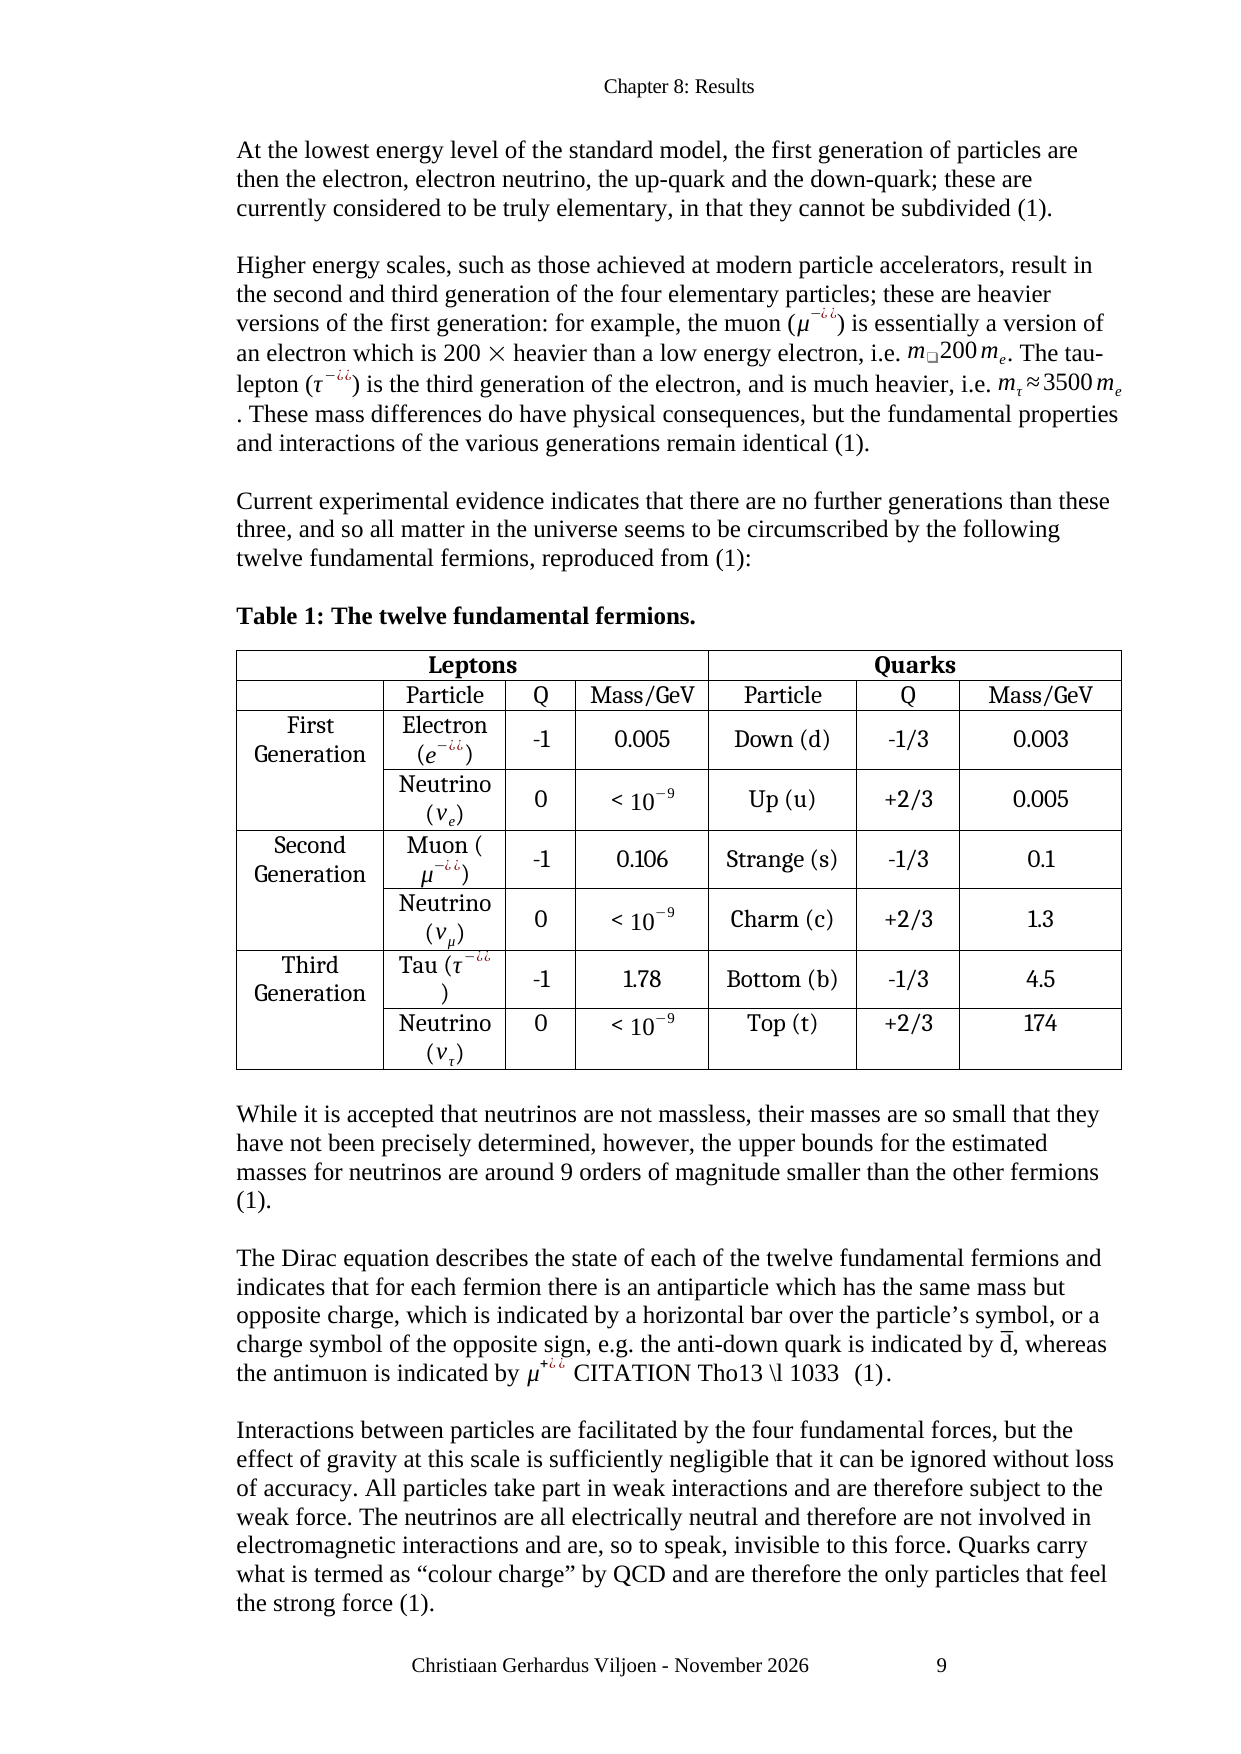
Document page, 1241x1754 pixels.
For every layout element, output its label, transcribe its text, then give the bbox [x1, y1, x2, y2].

text The Dirac equation describes the state of each of the twelve fundamental fermions and indicates that for each fermion there is an antiparticle which has the same mass but opposite charge, which is indicated by a horizontal bar over the particle’s symbol, or a charge symbol of the opposite sign, e.g. the anti-down quark is indicated by d̅, whereas the antimuon is indicated by . [236, 1243, 1122, 1387]
table_cell -1/3 [857, 951, 959, 1008]
text At the lowest energy level of the standard model, the first generation of particles are then the electron, electron neutrino, the up-quark and the down-quark; these are currently considered to be truly elementary, in that they cannot be subdivided. [236, 135, 1122, 222]
table_cell Q [857, 681, 959, 710]
table_cell 0 [506, 889, 575, 949]
table_cell 1.3 [960, 889, 1121, 949]
table_cell 0.005 [576, 711, 708, 768]
table_cell 0.1 [960, 831, 1121, 888]
table_cell Strange (s) [709, 831, 856, 888]
table_header Leptons [237, 651, 708, 680]
table_cell +2/3 [857, 1009, 959, 1069]
table_cell Top (t) [709, 1009, 856, 1069]
table_cell First Generation [237, 711, 383, 830]
table_cell 0 [506, 770, 575, 830]
table_cell -1/3 [857, 831, 959, 888]
table_cell 0 [506, 1009, 575, 1069]
table_cell < [576, 1009, 708, 1069]
table_cell Bottom (b) [709, 951, 856, 1008]
text While it is accepted that neutrinos are not massless, their masses are so small that they have not been precisely determined, however, the upper bounds for the estimated masses for neutrinos are around 9 orders of magnitude smaller than the other fermions . [236, 1099, 1122, 1214]
table_cell 0.003 [960, 711, 1121, 768]
table_cell Muon () [384, 831, 505, 888]
table_cell Particle [709, 681, 856, 710]
table_cell [237, 681, 383, 710]
table_cell 174 [960, 1009, 1121, 1069]
table_cell Mass/GeV [576, 681, 708, 710]
table_cell < [576, 889, 708, 949]
table_cell +2/3 [857, 770, 959, 830]
table_cell 1.78 [576, 951, 708, 1008]
table_cell -1 [506, 951, 575, 1008]
table_cell Q [506, 681, 575, 710]
table_cell Charm (c) [709, 889, 856, 949]
table_cell Neutrino () [384, 1009, 505, 1069]
table_header Quarks [709, 651, 1121, 680]
table_cell Neutrino () [384, 770, 505, 830]
table_cell Tau () [384, 951, 505, 1008]
table_cell Second Generation [237, 831, 383, 949]
table_cell 4.5 [960, 951, 1121, 1008]
text Interactions between particles are facilitated by the four fundamental forces, but the effect of gravity at this scale is sufficiently negligible that it can be ignored without loss of accuracy. All particles take part in weak interactions and are therefore subject to the weak force. The neutrinos are all electrically neutral and therefore are not involved in electromagnetic interactions and are, so to speak, invisible to this force. Quarks carry what is termed as “colour charge” by QCD and are therefore the only particles that feel the strong force. [236, 1415, 1122, 1617]
table_cell Up (u) [709, 770, 856, 830]
text Higher energy scales, such as those achieved at modern particle accelerators, result in the second and third generation of the four elementary particles; these are heavier versions of the first generation: for example, the muon () is essentially a version of an electron which is 200 heavier than a low energy electron, i.e. . The tau-lepton () is the third generation of the electron, and is much heavier, i.e. . These mass differences do have physical consequences, but the fundamental properties and interactions of the various generations remain identical . [236, 250, 1122, 457]
table_cell < [576, 770, 708, 830]
table_cell 0.005 [960, 770, 1121, 830]
table_cell -1 [506, 831, 575, 888]
table_cell Mass/GeV [960, 681, 1121, 710]
text Current experimental evidence indicates that there are no further generations than these three, and so all matter in the universe seems to be circumscribed by the following twelve fundamental fermions, reproduced from : [236, 486, 1122, 572]
table_cell Particle [384, 681, 505, 710]
table_cell 0.106 [576, 831, 708, 888]
table_cell -1 [506, 711, 575, 768]
table_cell Down (d) [709, 711, 856, 768]
table_cell +2/3 [857, 889, 959, 949]
table_cell Neutrino () [384, 889, 505, 949]
text Table 1: The twelve fundamental fermions. [236, 601, 1122, 629]
table_cell Electron () [384, 711, 505, 768]
table_cell -1/3 [857, 711, 959, 768]
table_cell Third Generation [237, 951, 383, 1069]
